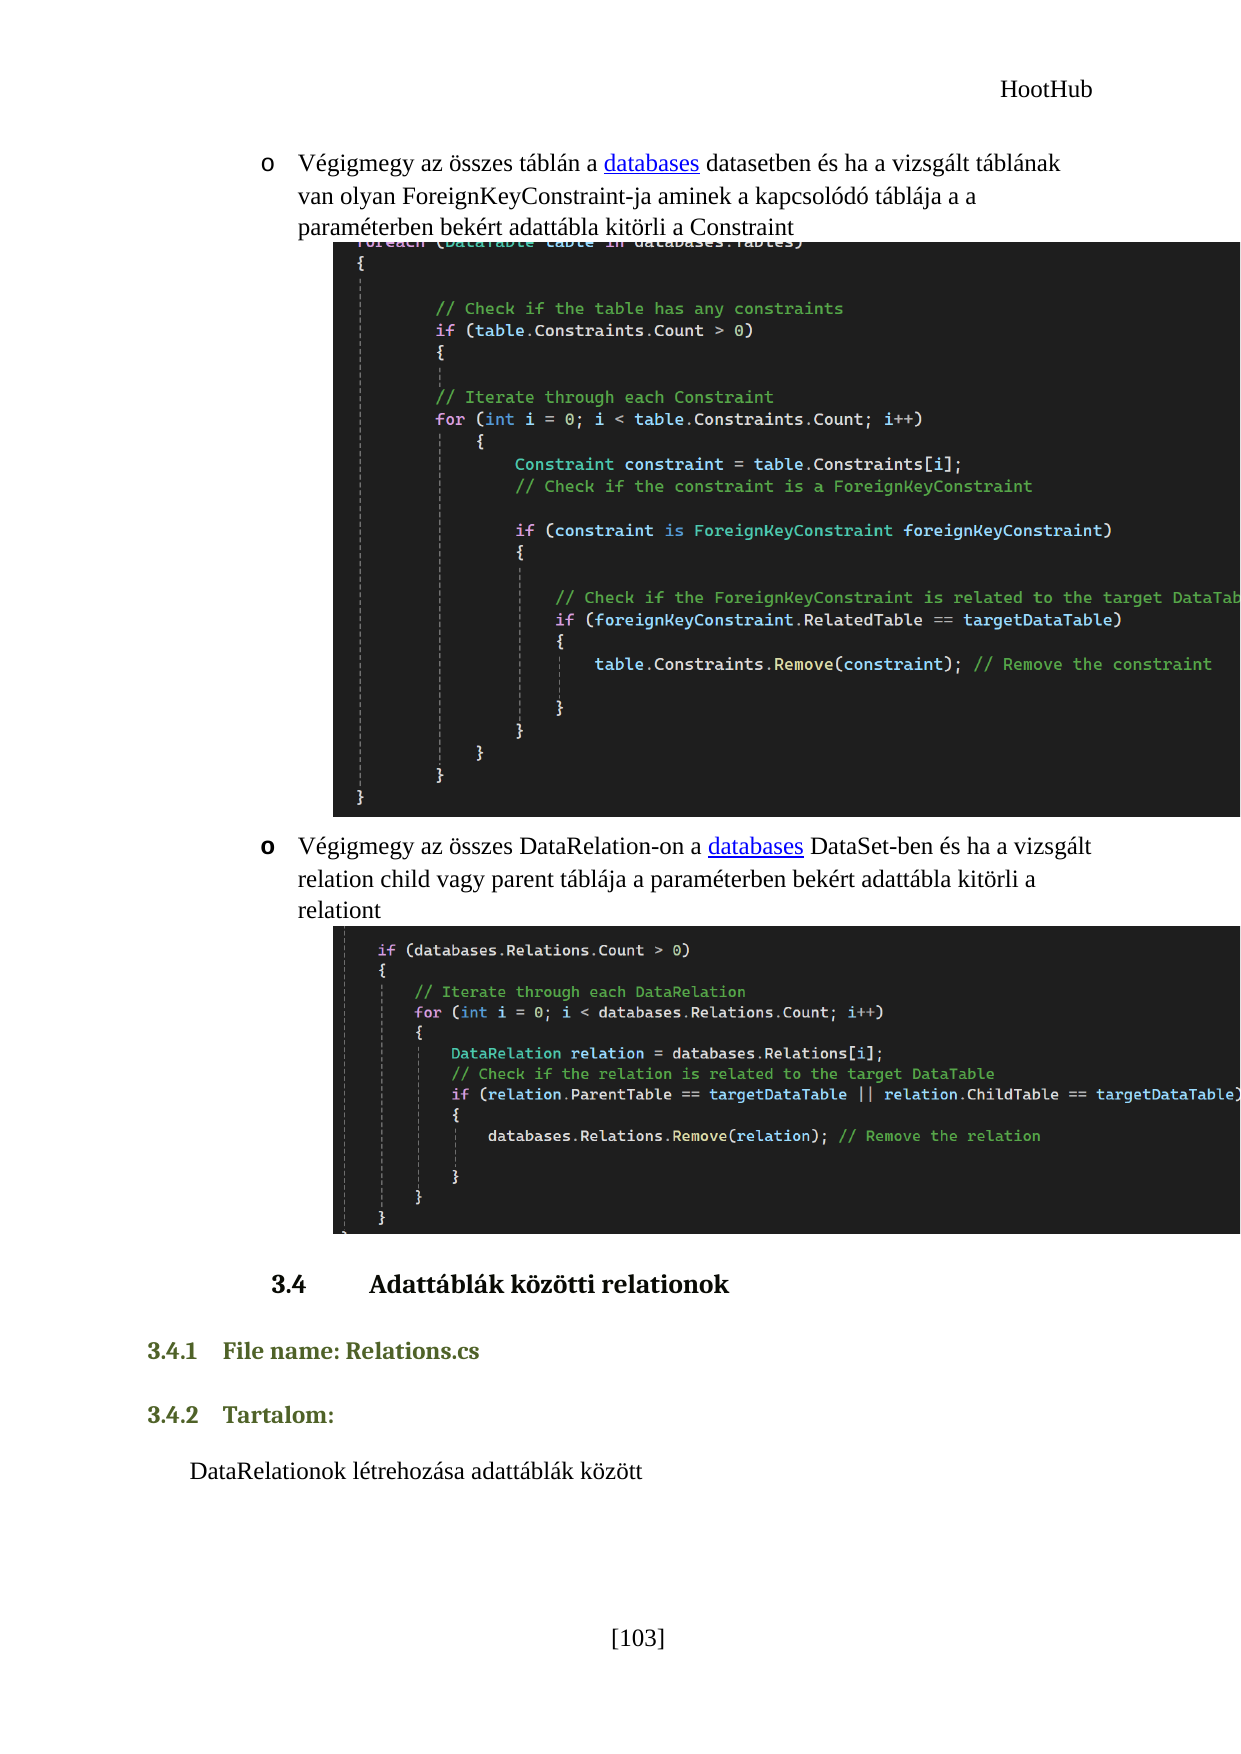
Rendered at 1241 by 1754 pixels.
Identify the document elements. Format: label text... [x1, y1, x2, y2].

list Végigmegy az összes DataRelation-on a databases DataSet-ben és ha a vizsgált relation child vagy parent táblája a paraméterben bekért adattábla kitörli a relationt [260, 831, 1093, 924]
subtitle File name: Relations.cs [148, 1337, 1093, 1366]
list Végigmegy az összes táblán a databases datasetben és ha a vizsgált táblának van olyan ForeignKeyConstraint-ja aminek a kapcsolódó táblája a a paraméterben bekért adattábla kitörli a Constraint [260, 148, 1093, 241]
picture [333, 926, 1241, 1234]
subtitle Tartalom: [148, 1401, 1093, 1429]
subtitle Adattáblák közötti relationok [236, 1269, 1093, 1300]
picture [333, 242, 1241, 817]
text DataRelationok létrehozása adattáblák között [148, 1456, 1093, 1485]
